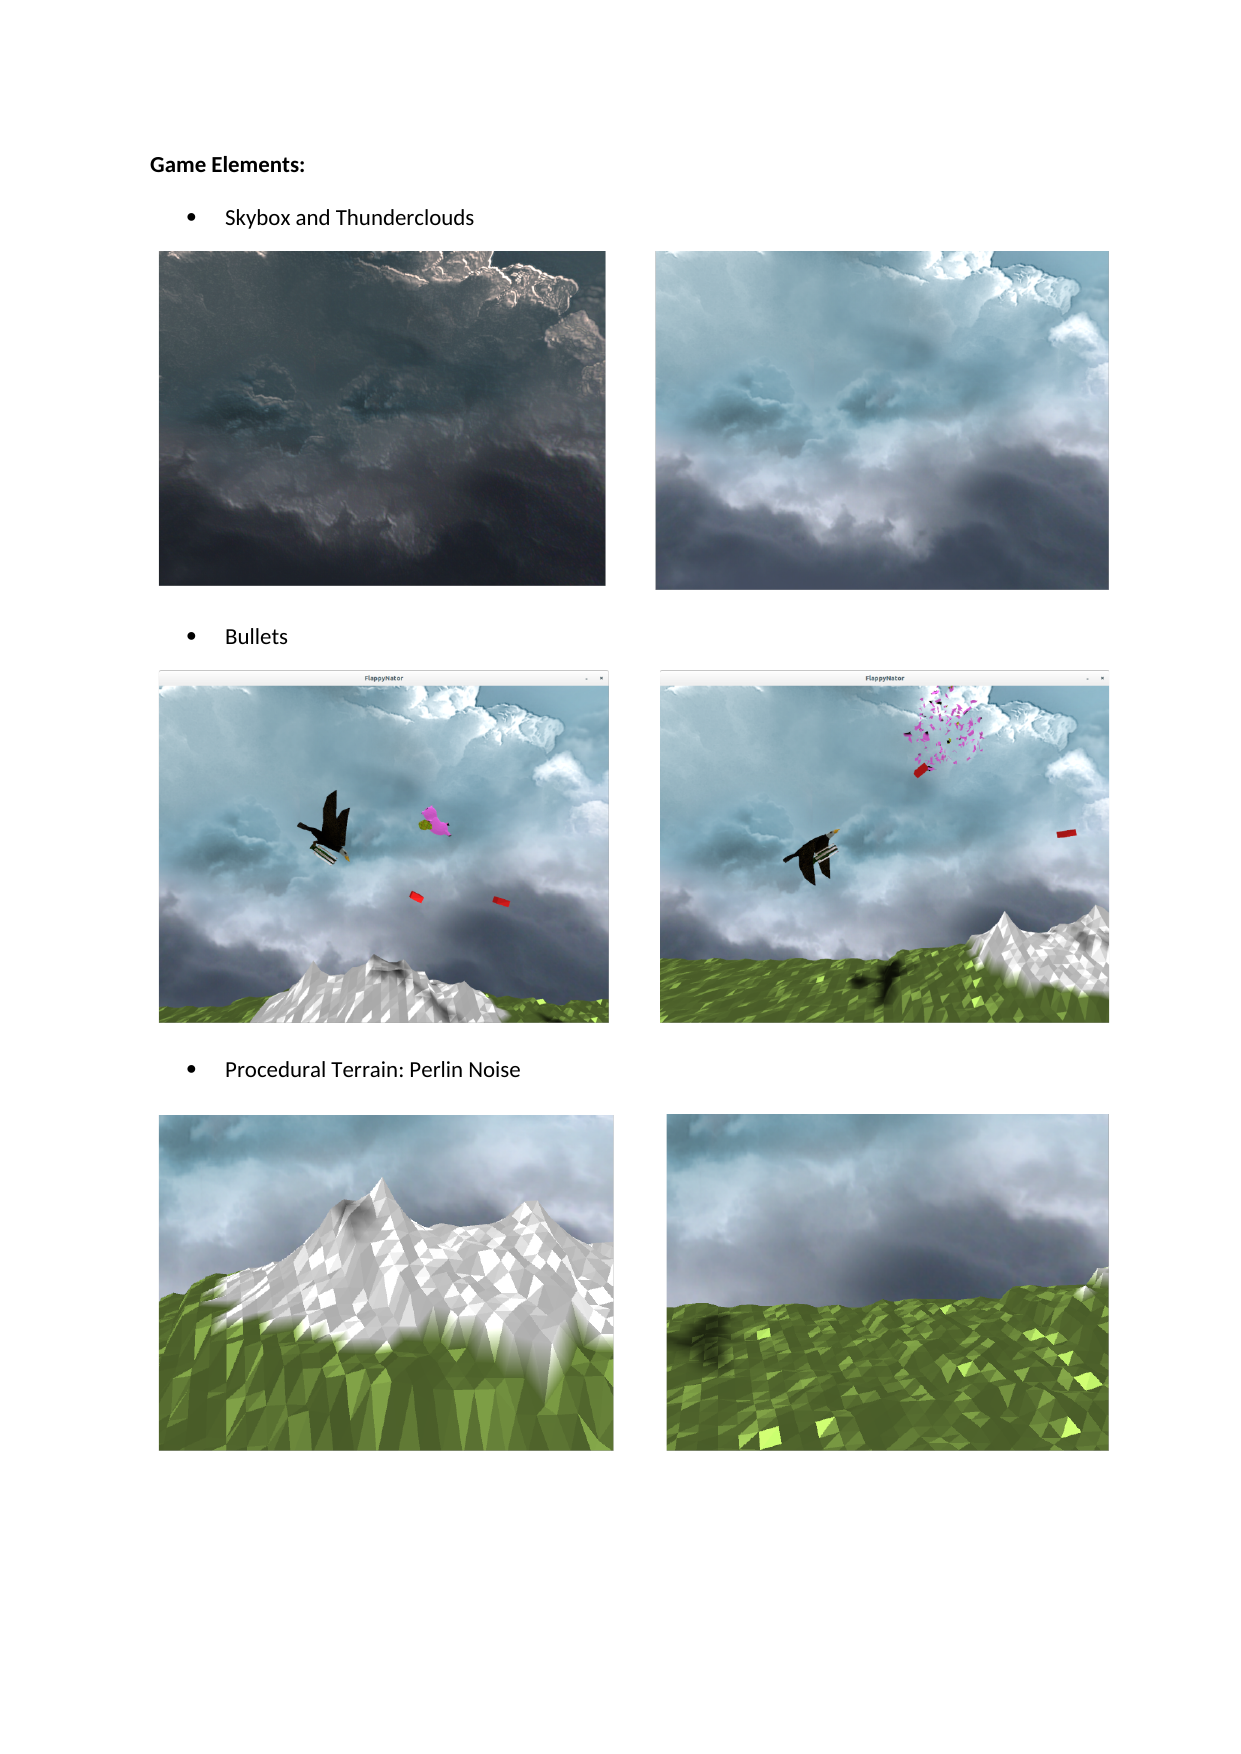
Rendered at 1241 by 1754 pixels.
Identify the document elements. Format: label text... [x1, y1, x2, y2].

picture [158, 1115, 614, 1451]
list Procedural Terrain: Perlin Noise [187, 1055, 1090, 1083]
picture [158, 670, 609, 1023]
text Game Elements: [150, 150, 1090, 178]
picture [655, 251, 1109, 590]
picture [660, 670, 1110, 1023]
picture [666, 1114, 1109, 1451]
list Skybox and Thunderclouds [187, 203, 1090, 231]
picture [158, 251, 606, 586]
